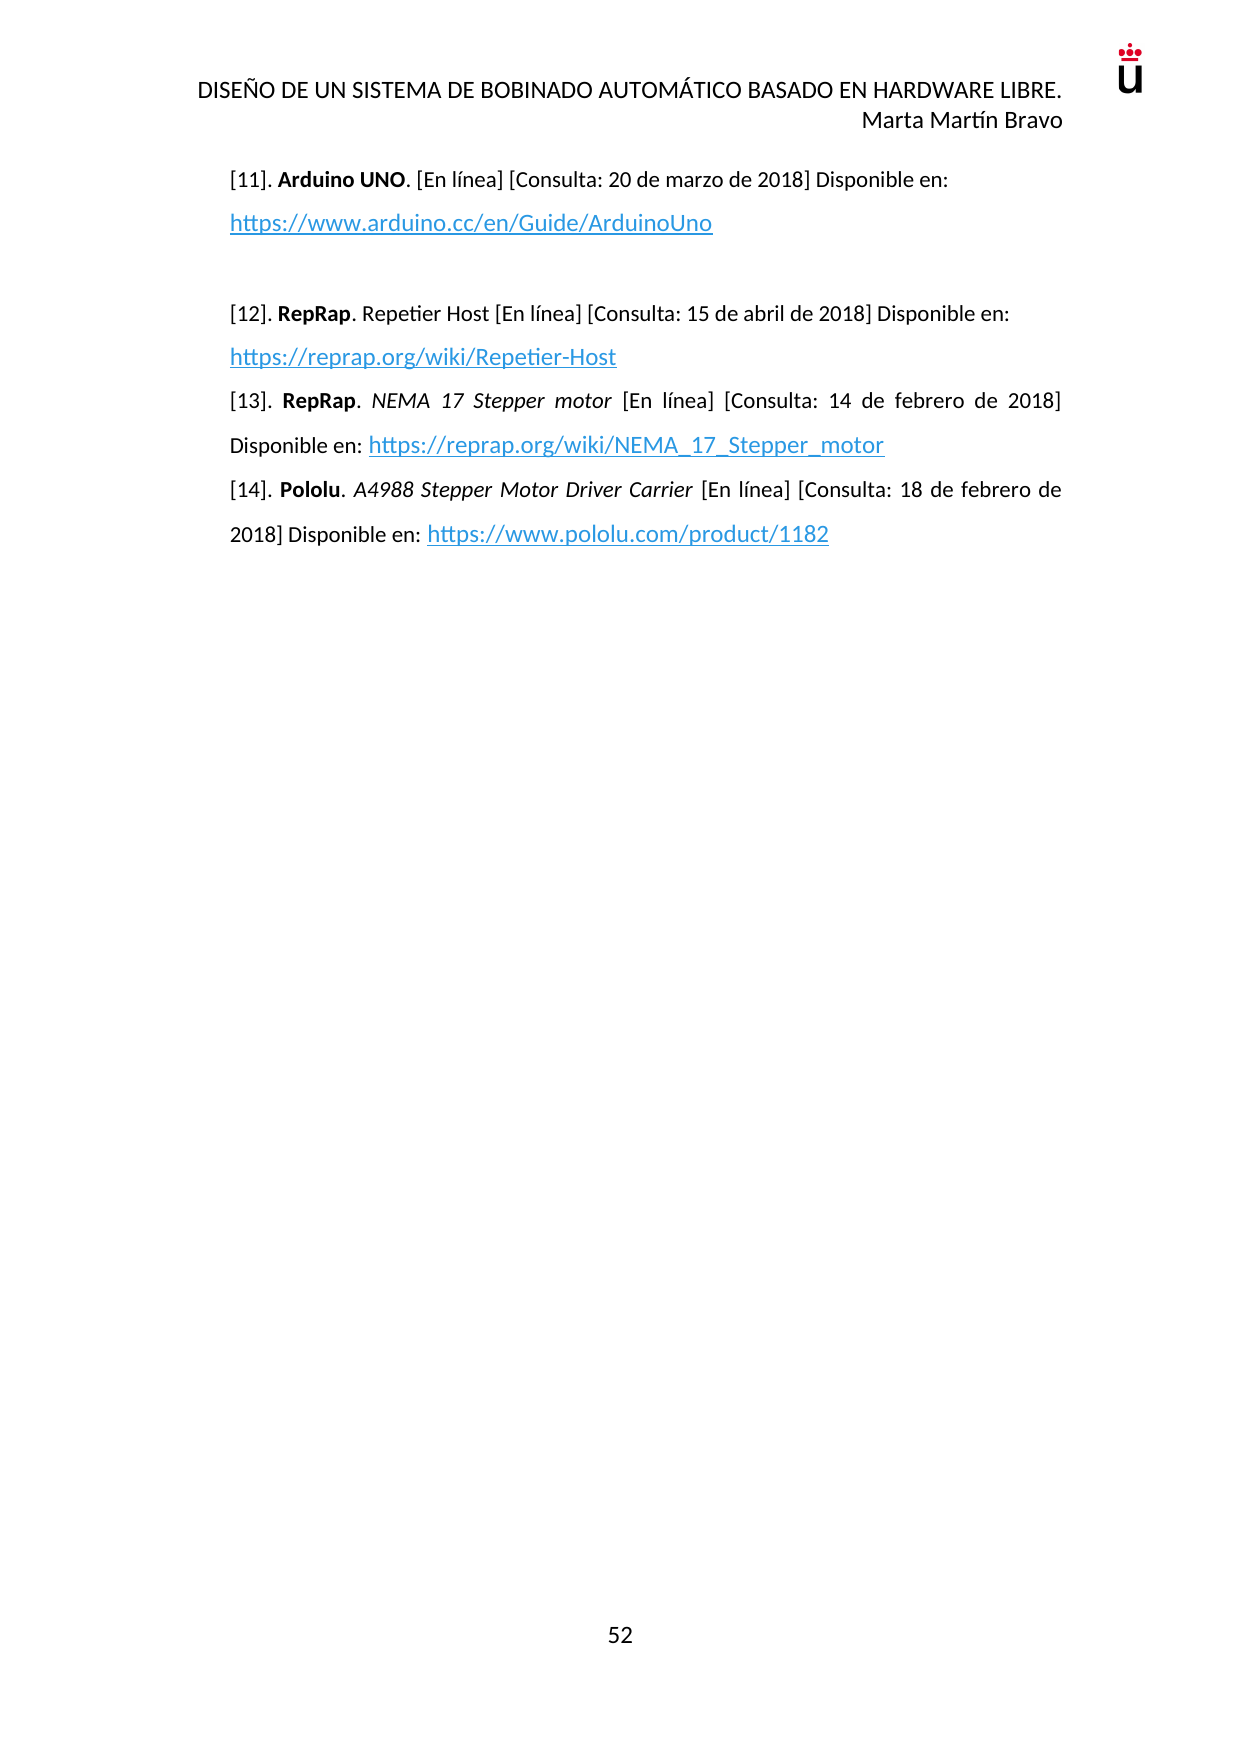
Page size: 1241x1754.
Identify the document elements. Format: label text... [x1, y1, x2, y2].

text [12]. RepRap. Repetier Host [En línea] [Consulta: 15 de abril de 2018] Disponible en: [229, 299, 1063, 327]
picture [1118, 43, 1146, 95]
text [13]. RepRap. NEMA 17 Stepper motor [En línea] [Consulta: 14 de febrero de 2018] Disponible en: https://reprap.org/wiki/NEMA_17_Stepper_motor [229, 386, 1063, 460]
text https://www.arduino.cc/en/Guide/ArduinoUno [229, 207, 1063, 238]
text https://reprap.org/wiki/Repetier-Host [229, 341, 1063, 371]
text [14]. Pololu. A4988 Stepper Motor Driver Carrier [En línea] [Consulta: 18 de febrero de 2018] Disponible en: https://www.pololu.com/product/1182 [229, 475, 1063, 549]
text [11]. Arduino UNO. [En línea] [Consulta: 20 de marzo de 2018] Disponible en: [229, 165, 1063, 193]
